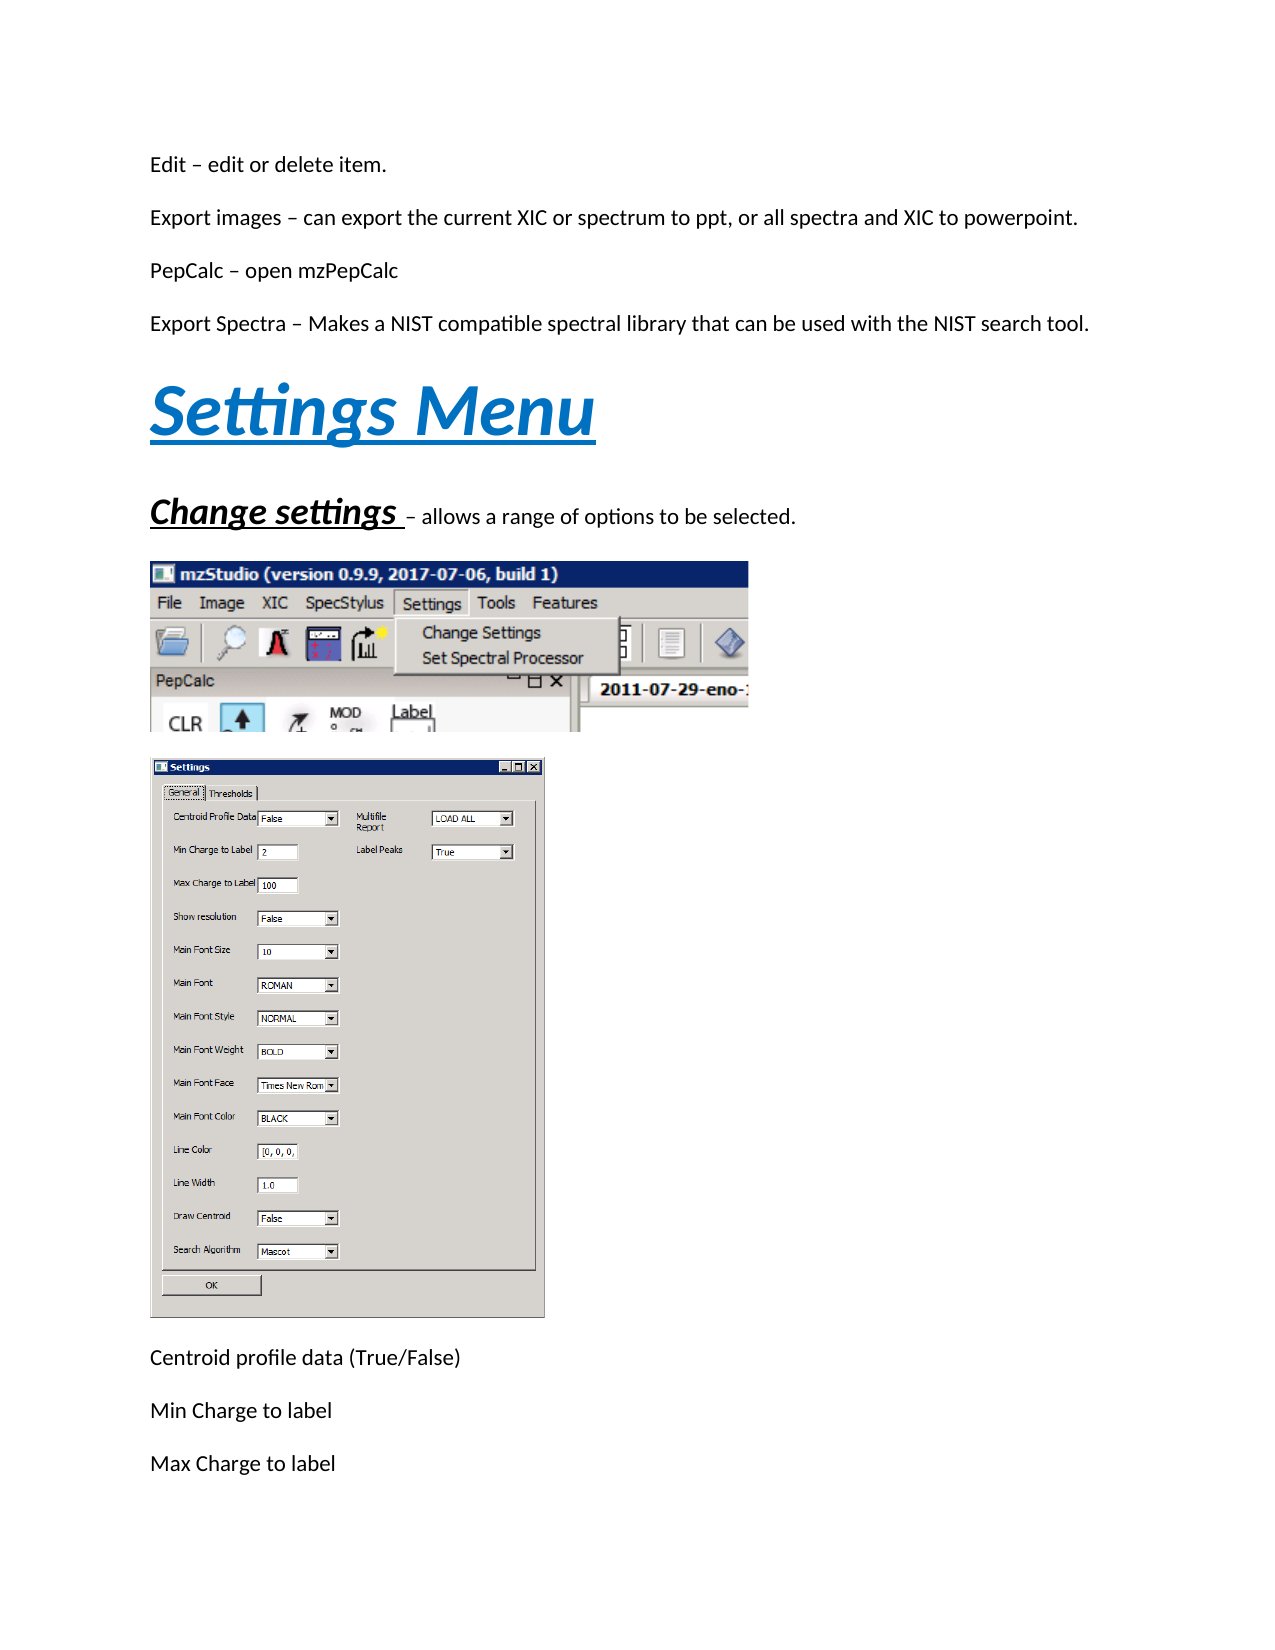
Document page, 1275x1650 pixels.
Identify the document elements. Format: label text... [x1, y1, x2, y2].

text Export images – can export the current XIC or spectrum to ppt, or all spectra and XIC to powerpoint. [150, 203, 1125, 231]
picture [150, 561, 749, 732]
text Centroid profile data (True/False) [150, 1343, 1125, 1371]
text Export Spectra – Makes a NIST compatible spectral library that can be used with the NIST search tool. [150, 309, 1125, 337]
text Settings Menu [150, 362, 1125, 454]
text Edit – edit or delete item. [150, 150, 1125, 178]
text Max Charge to label [150, 1449, 1125, 1477]
text PepCalc – open mzPepCalc [150, 256, 1125, 284]
text Change settings – allows a range of options to be selected. [150, 488, 1125, 534]
picture [150, 757, 545, 1318]
text Min Charge to label [150, 1396, 1125, 1424]
